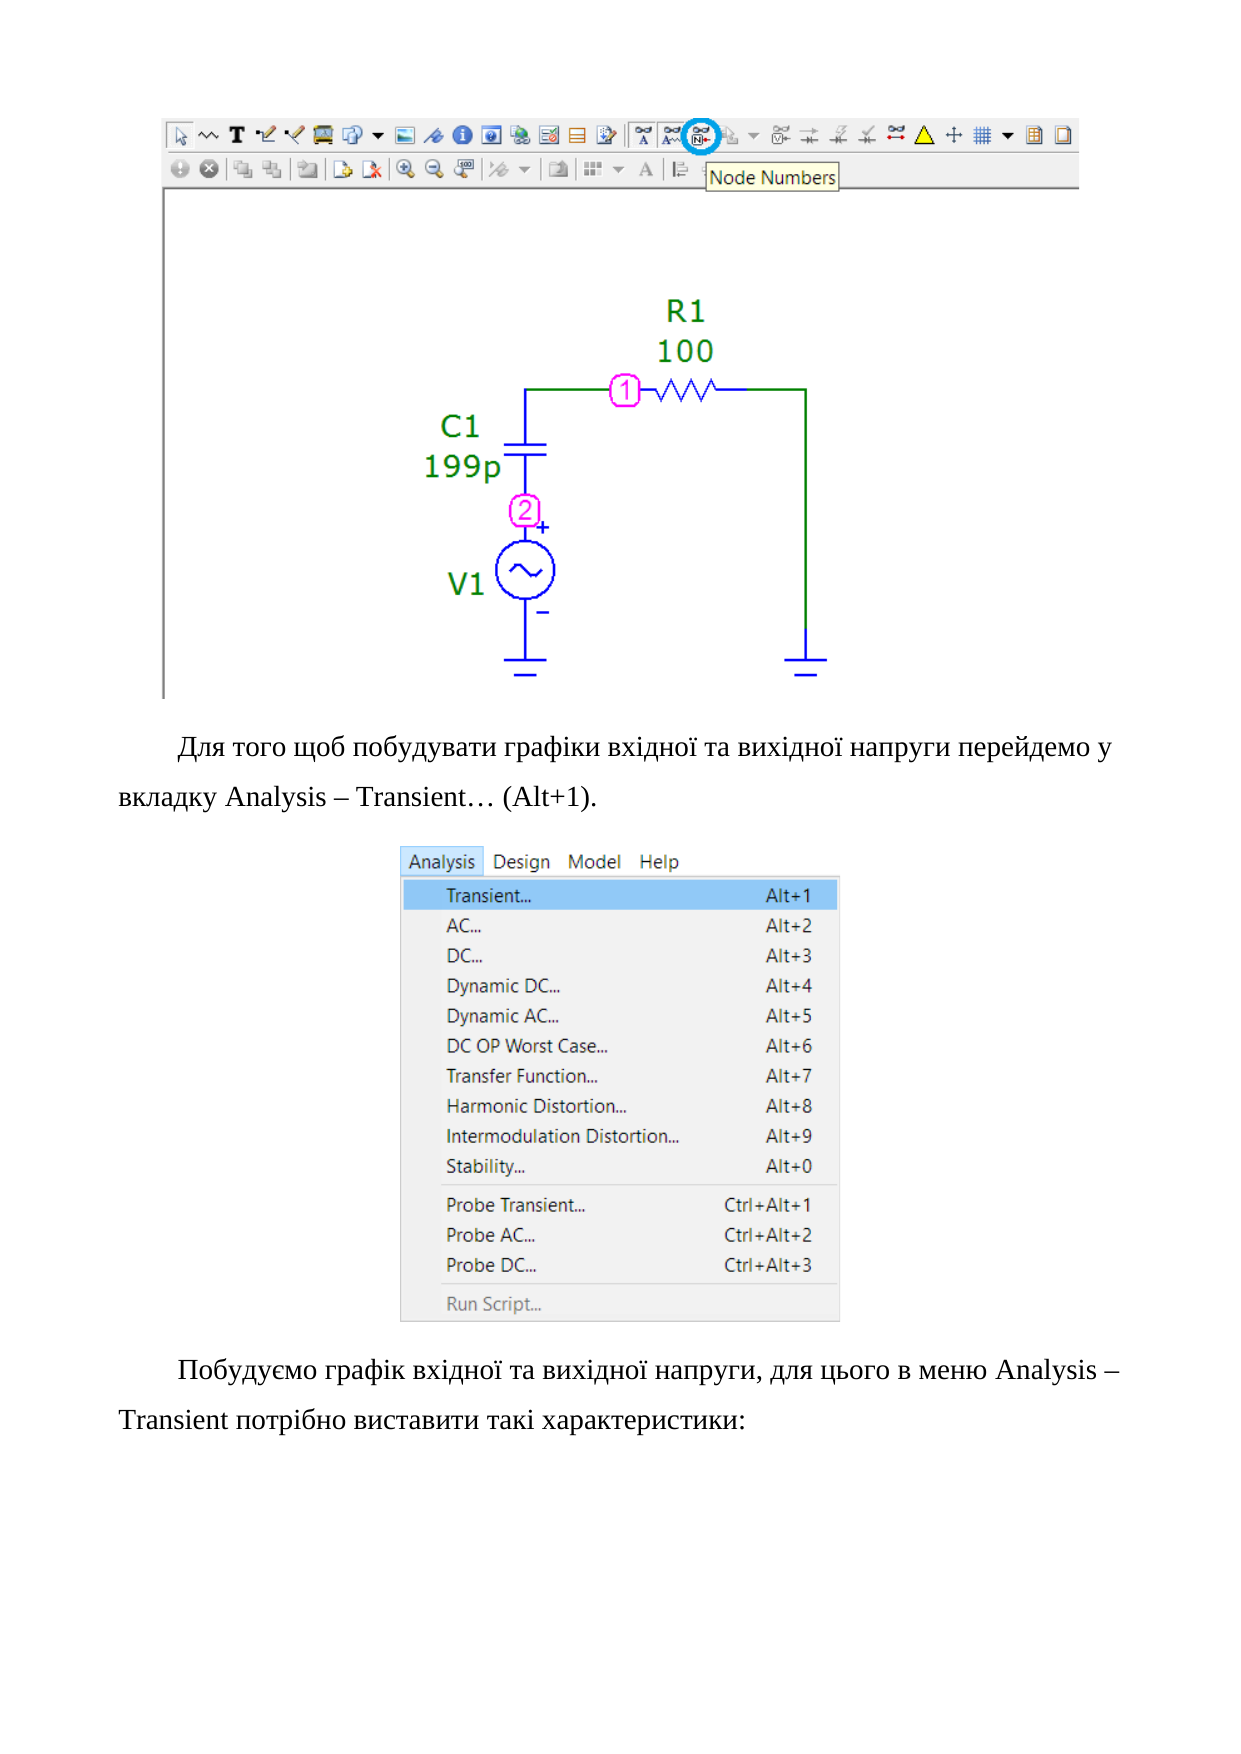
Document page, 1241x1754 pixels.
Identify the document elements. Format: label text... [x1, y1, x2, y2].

picture [400, 846, 841, 1322]
picture [161, 118, 1080, 699]
picture [687, 123, 715, 149]
text Для того щоб побудувати графіки вхідної та вихідної напруги перейдемо у вкладку Analysis – Transient… (Alt+1). [118, 729, 1122, 813]
text Побудуємо графік вхідної та вихідної напруги, для цього в меню Analysis – Transient потрібно виставити такі характеристики: [118, 1352, 1122, 1436]
